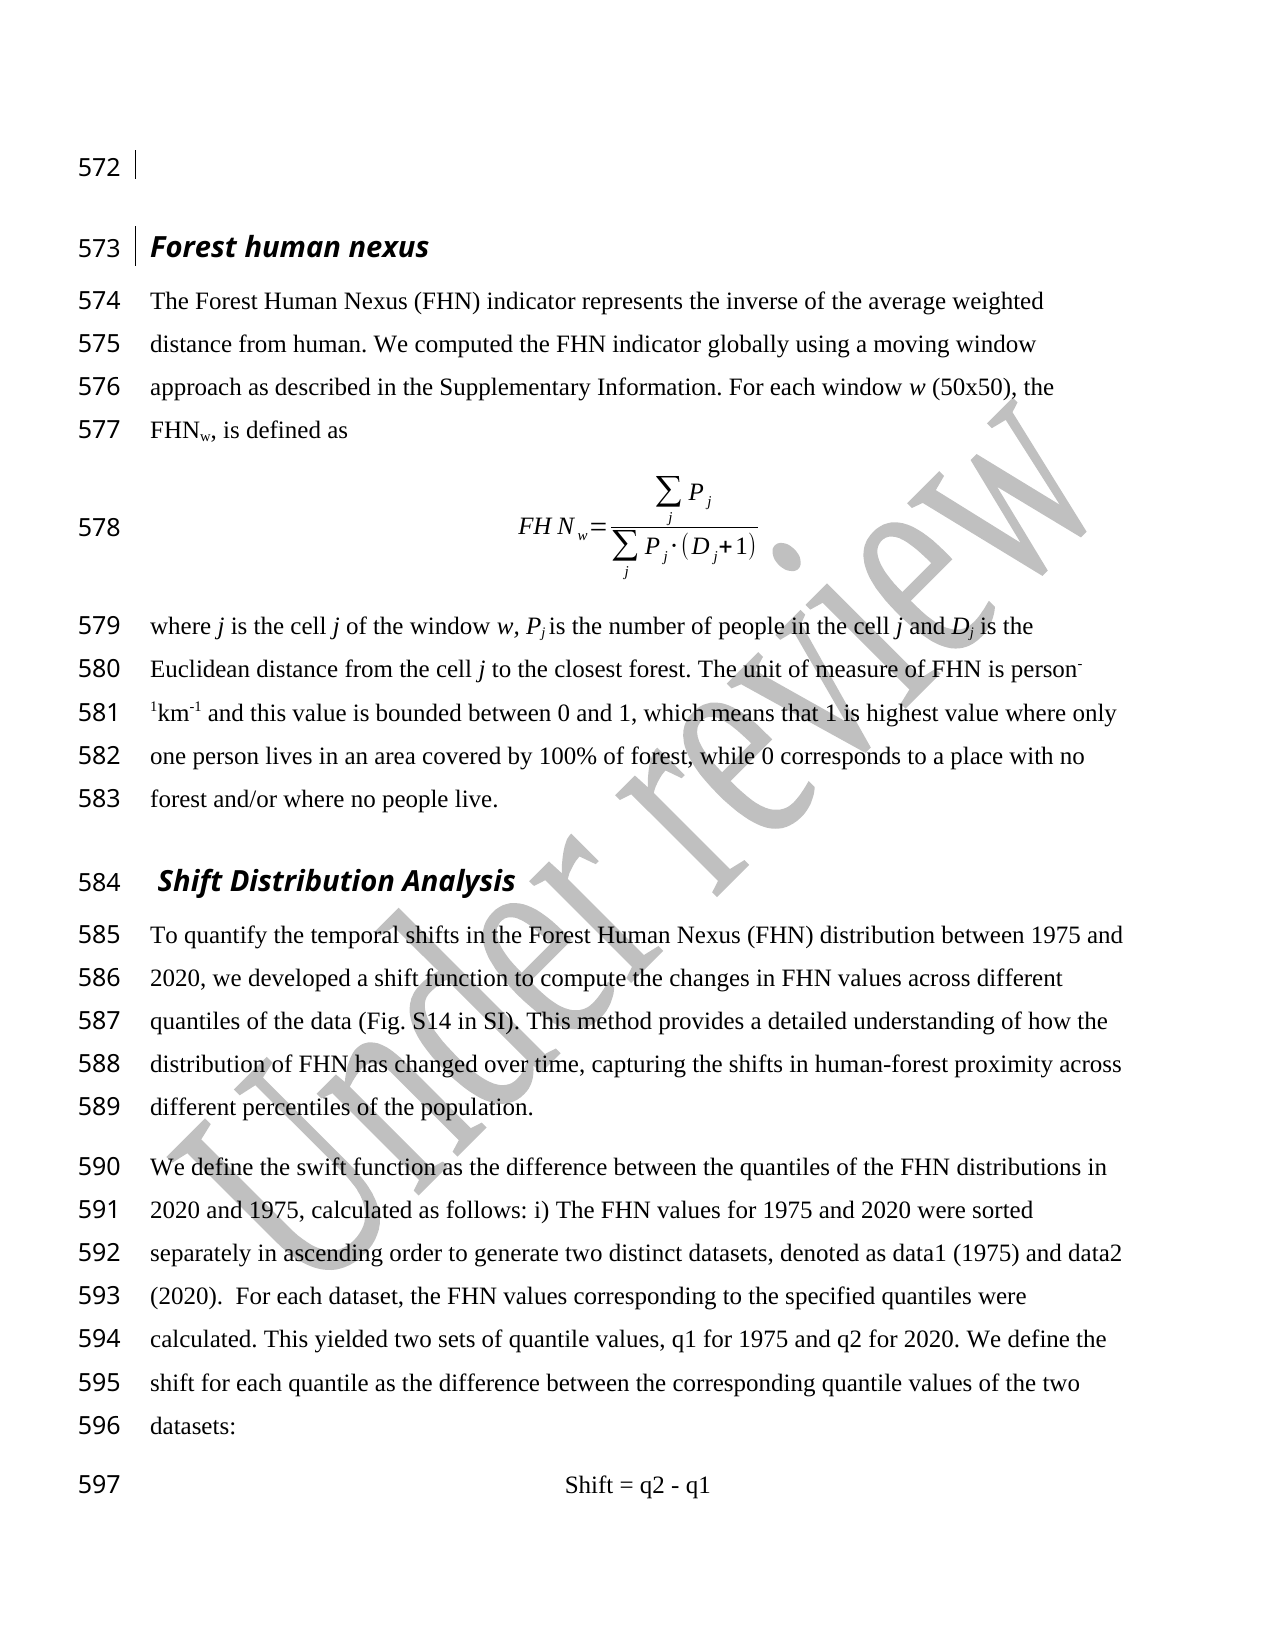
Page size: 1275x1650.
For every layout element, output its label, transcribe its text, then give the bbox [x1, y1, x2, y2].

text To quantify the temporal shifts in the Forest Human Nexus (FHN) distribution between 1975 and 2020, we developed a shift function to compute the changes in FHN values across different quantiles of the data (Fig. S14 in SI). This method provides a detailed understanding of how the distribution of FHN has changed over time, capturing the shifts in human-forest proximity across different percentiles of the population. [150, 920, 1125, 1121]
text Forest human nexus [150, 226, 1125, 266]
text The Forest Human Nexus (FHN) indicator represents the inverse of the average weighted distance from human. We computed the FHN indicator globally using a moving window approach as described in the Supplementary Information. For each window w (50x50), the FHNw, is defined as [150, 286, 1125, 444]
text Shift = q2 - q1 [150, 1471, 1125, 1499]
text Shift Distribution Analysis [150, 860, 1125, 900]
text We define the swift function as the difference between the quantiles of the FHN distributions in 2020 and 1975, calculated as follows: i) The FHN values for 1975 and 2020 were sorted separately in ascending order to generate two distinct datasets, denoted as data1 (1975) and data2 (2020). For each dataset, the FHN values corresponding to the specified quantiles were calculated. This yielded two sets of quantile values, q1 for 1975 and q2 for 2020. We define the shift for each quantile as the difference between the corresponding quantile values of the two datasets: [150, 1152, 1125, 1439]
text where j is the cell j of the window w, Pj is the number of people in the cell j and Dj is the Euclidean distance from the cell j to the closest forest. The unit of measure of FHN is person-1km-1 and this value is bounded between 0 and 1, which means that 1 is highest value where only one person lives in an area covered by 100% of forest, while 0 corresponds to a place with no forest and/or where no people live. [150, 611, 1125, 813]
